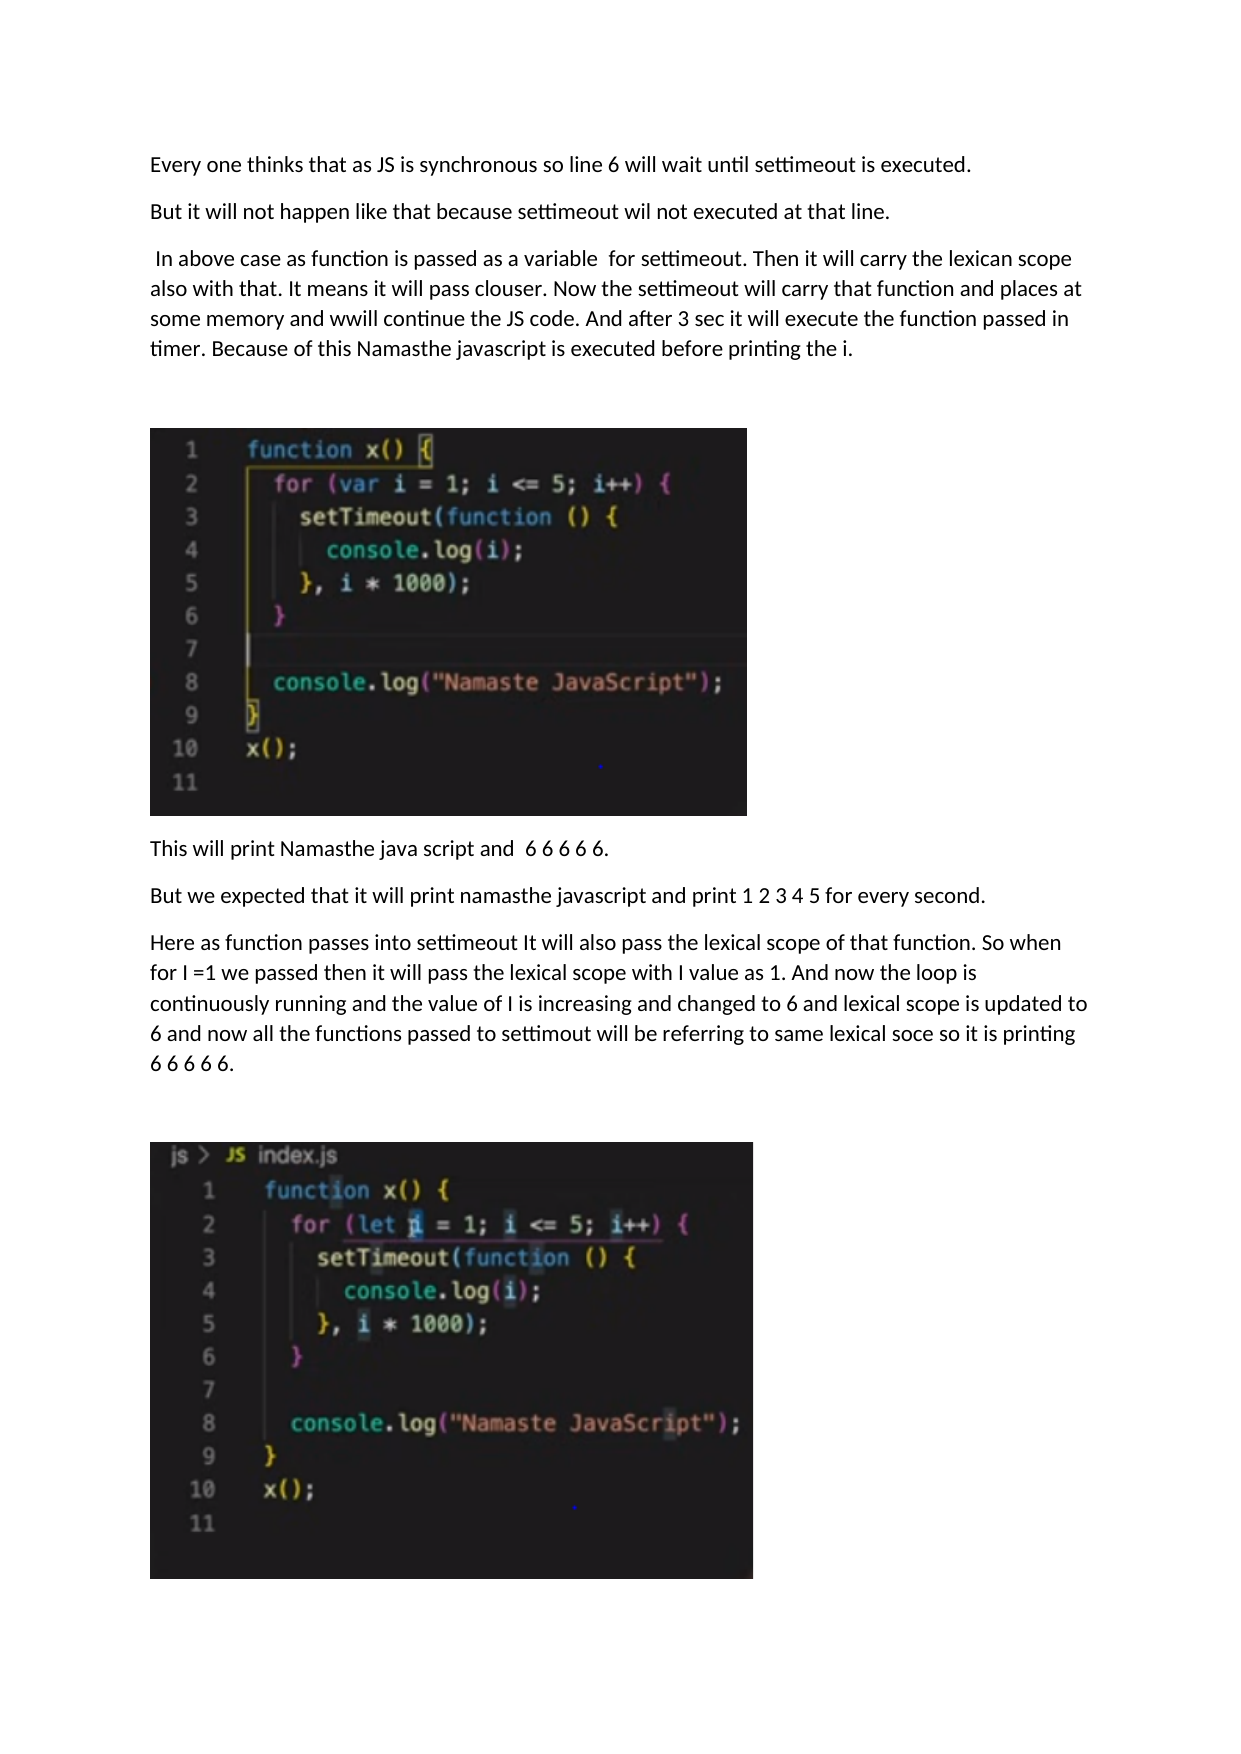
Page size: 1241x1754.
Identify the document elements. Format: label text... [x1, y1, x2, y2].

picture [150, 428, 747, 816]
text But it will not happen like that because settimeout wil not executed at that line. [150, 197, 1090, 225]
text But we expected that it will print namasthe javascript and print 1 2 3 4 5 for every second. [150, 881, 1090, 909]
text Every one thinks that as JS is synchronous so line 6 will wait until settimeout is executed. [150, 150, 1090, 178]
text Here as function passes into settimeout It will also pass the lexical scope of that function. So when for I =1 we passed then it will pass the lexical scope with I value as 1. And now the loop is continuously running and the value of I is increasing and changed to 6 and lexical scope is updated to 6 and now all the functions passed to settimout will be referring to same lexical soce so it is printing 6 6 6 6 6. [150, 928, 1090, 1077]
text This will print Namasthe java script and 6 6 6 6 6. [150, 834, 1090, 862]
text In above case as function is passed as a variable for settimeout. Then it will carry the lexican scope also with that. It means it will pass clouser. Now the settimeout will carry that function and places at some memory and wwill continue the JS code. And after 3 sec it will execute the function passed in timer. Because of this Namasthe javascript is executed before printing the i. [150, 244, 1090, 362]
picture [150, 1142, 754, 1579]
